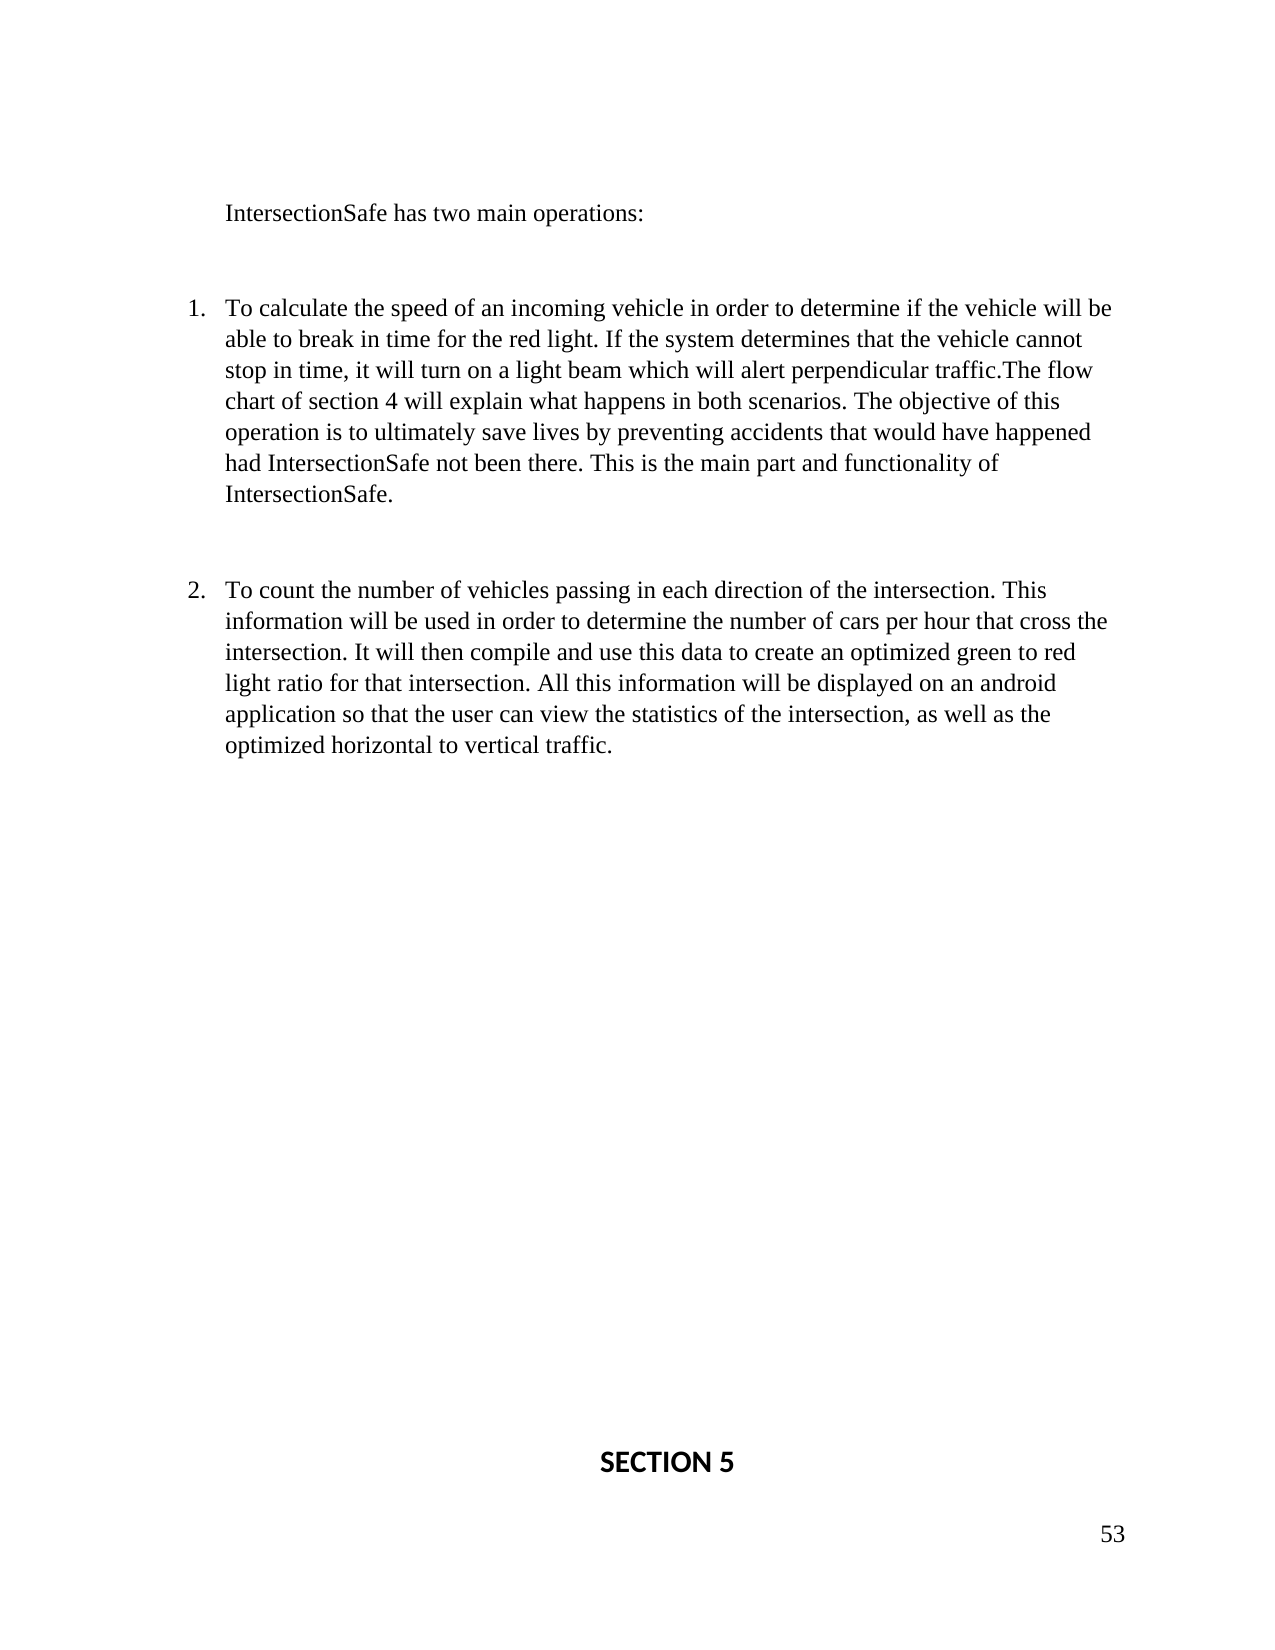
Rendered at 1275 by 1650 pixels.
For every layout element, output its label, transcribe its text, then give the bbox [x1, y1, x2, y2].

text SECTION 5 [600, 1442, 1125, 1480]
list To calculate the speed of an incoming vehicle in order to determine if the vehicle will be able to break in time for the red light. If the system determines that the vehicle cannot stop in time, it will turn on a light beam which will alert perpendicular traffic.The flow chart of section 4 will explain what happens in both scenarios. The objective of this operation is to ultimately save lives by preventing accidents that would have happened had IntersectionSafe not been there. This is the main part and functionality of IntersectionSafe. [187, 293, 1125, 508]
list To count the number of vehicles passing in each direction of the intersection. This information will be used in order to determine the number of cars per hour that cross the intersection. It will then compile and use this data to create an optimized green to red light ratio for that intersection. All this information will be displayed on an android application so that the user can view the statistics of the intersection, as well as the optimized horizontal to vertical traffic. [187, 575, 1125, 759]
text IntersectionSafe has two main operations: [150, 198, 1125, 226]
